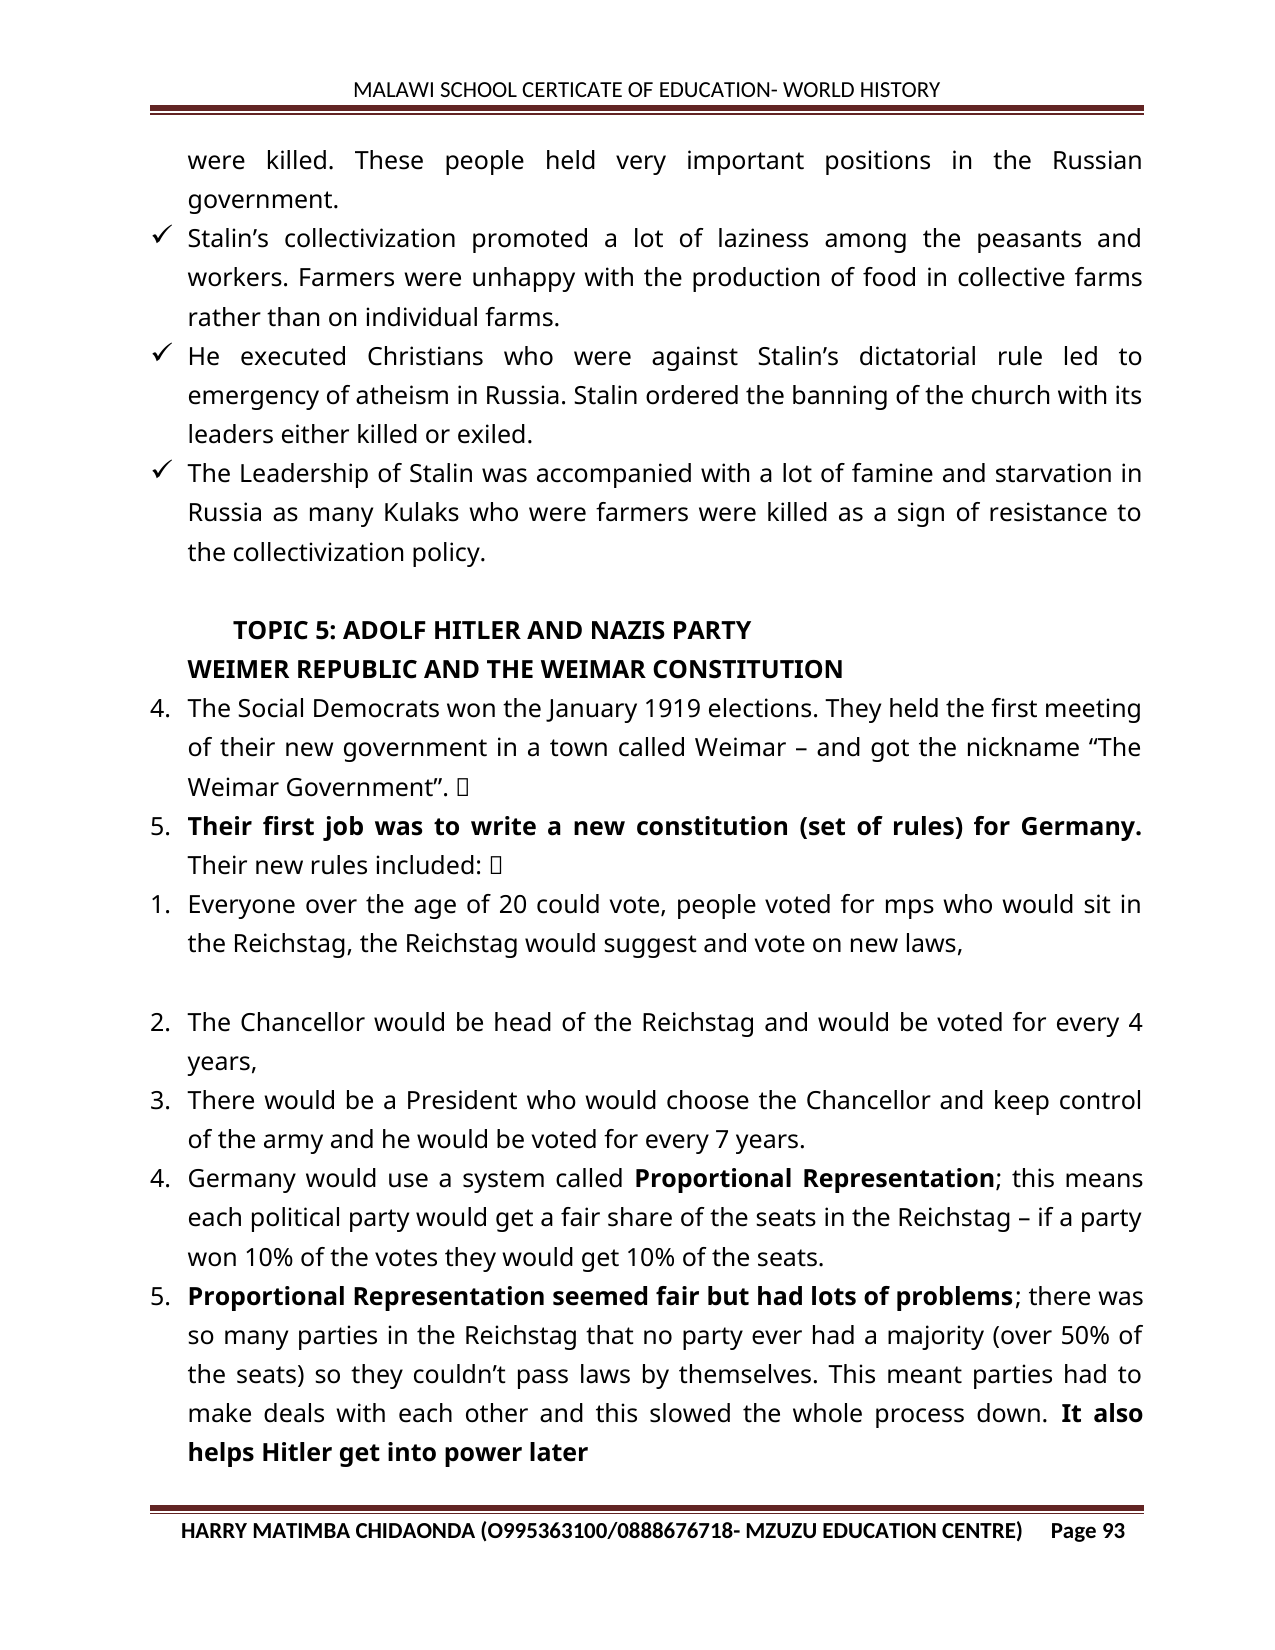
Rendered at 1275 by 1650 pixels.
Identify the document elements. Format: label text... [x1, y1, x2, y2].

list Everyone over the age of 20 could vote, people voted for mps who would sit in the Reichstag, the Reichstag would suggest and vote on new laws, [150, 887, 1144, 960]
list WEIMER REPUBLIC AND THE WEIMAR CONSTITUTION [187, 652, 1144, 686]
list Germany would use a system called Proportional Representation; this means each political party would get a fair share of the seats in the Reichstag – if a party won 10% of the votes they would get 10% of the seats. [150, 1161, 1144, 1273]
list He executed Christians who were against Stalin’s dictatorial rule led to emergency of atheism in Russia. Stalin ordered the banning of the church with its leaders either killed or exiled. [150, 338, 1144, 451]
list There would be a President who would choose the Chancellor and keep control of the army and he would be voted for every 7 years. [150, 1082, 1144, 1156]
list The Social Democrats won the January 1919 elections. They held the first meeting of their new government in a town called Weimar – and got the nickname “The Weimar Government”.  [150, 691, 1144, 803]
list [150, 142, 1144, 216]
list The Leadership of Stalin was accompanied with a lot of famine and starvation in Russia as many Kulaks who were farmers were killed as a sign of resistance to the collectivization policy. [150, 456, 1144, 568]
list TOPIC 5: ADOLF HITLER AND NAZIS PARTY [187, 612, 1144, 647]
list The Chancellor would be head of the Reichstag and would be voted for every 4 years, [150, 1004, 1144, 1077]
list Proportional Representation seemed fair but had lots of problems; there was so many parties in the Reichstag that no party ever had a majority (over 50% of the seats) so they couldn’t pass laws by themselves. This meant parties had to make deals with each other and this slowed the whole process down. It also helps Hitler get into power later [150, 1278, 1144, 1469]
list Stalin’s collectivization promoted a lot of laziness among the peasants and workers. Farmers were unhappy with the production of food in collective farms rather than on individual farms. [150, 221, 1144, 333]
list Their first job was to write a new constitution (set of rules) for Germany. Their new rules included:  [150, 808, 1144, 882]
